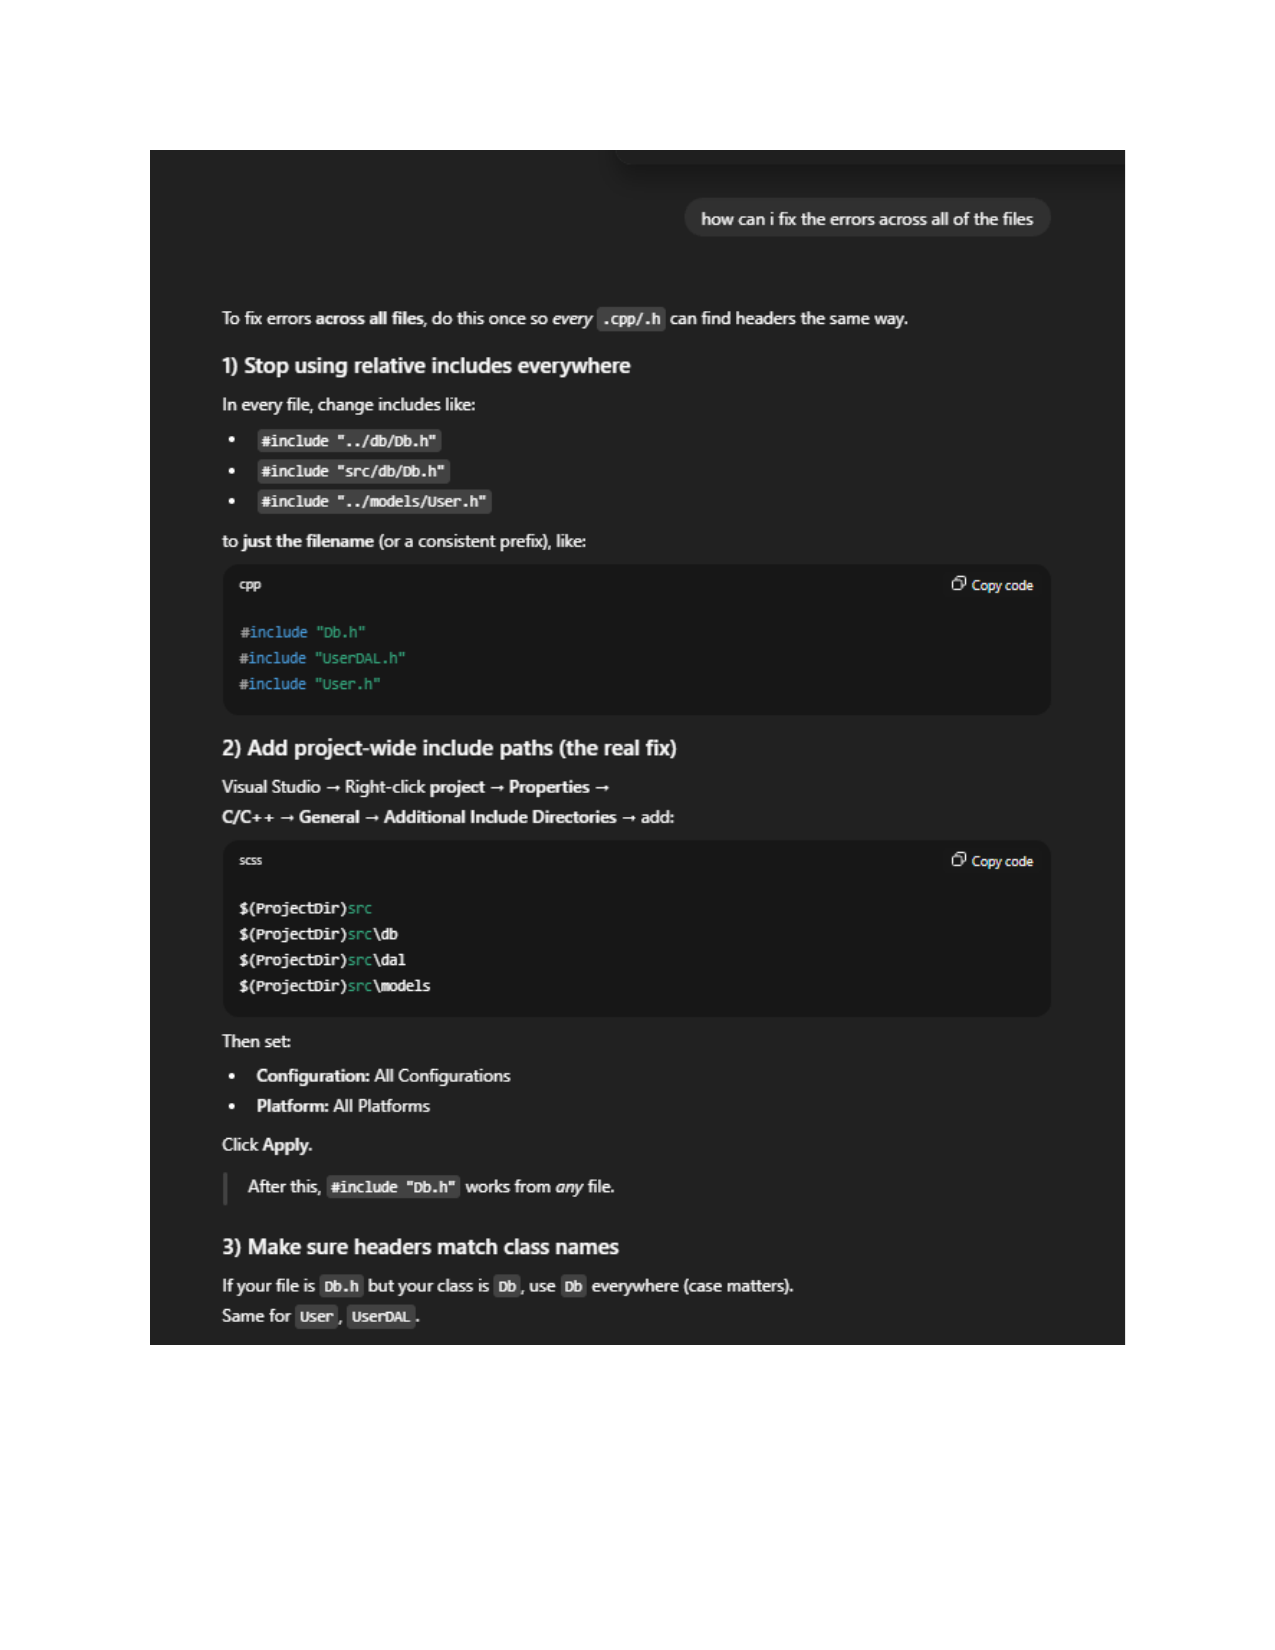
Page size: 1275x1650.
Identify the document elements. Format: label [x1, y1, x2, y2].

picture [150, 150, 1125, 1345]
